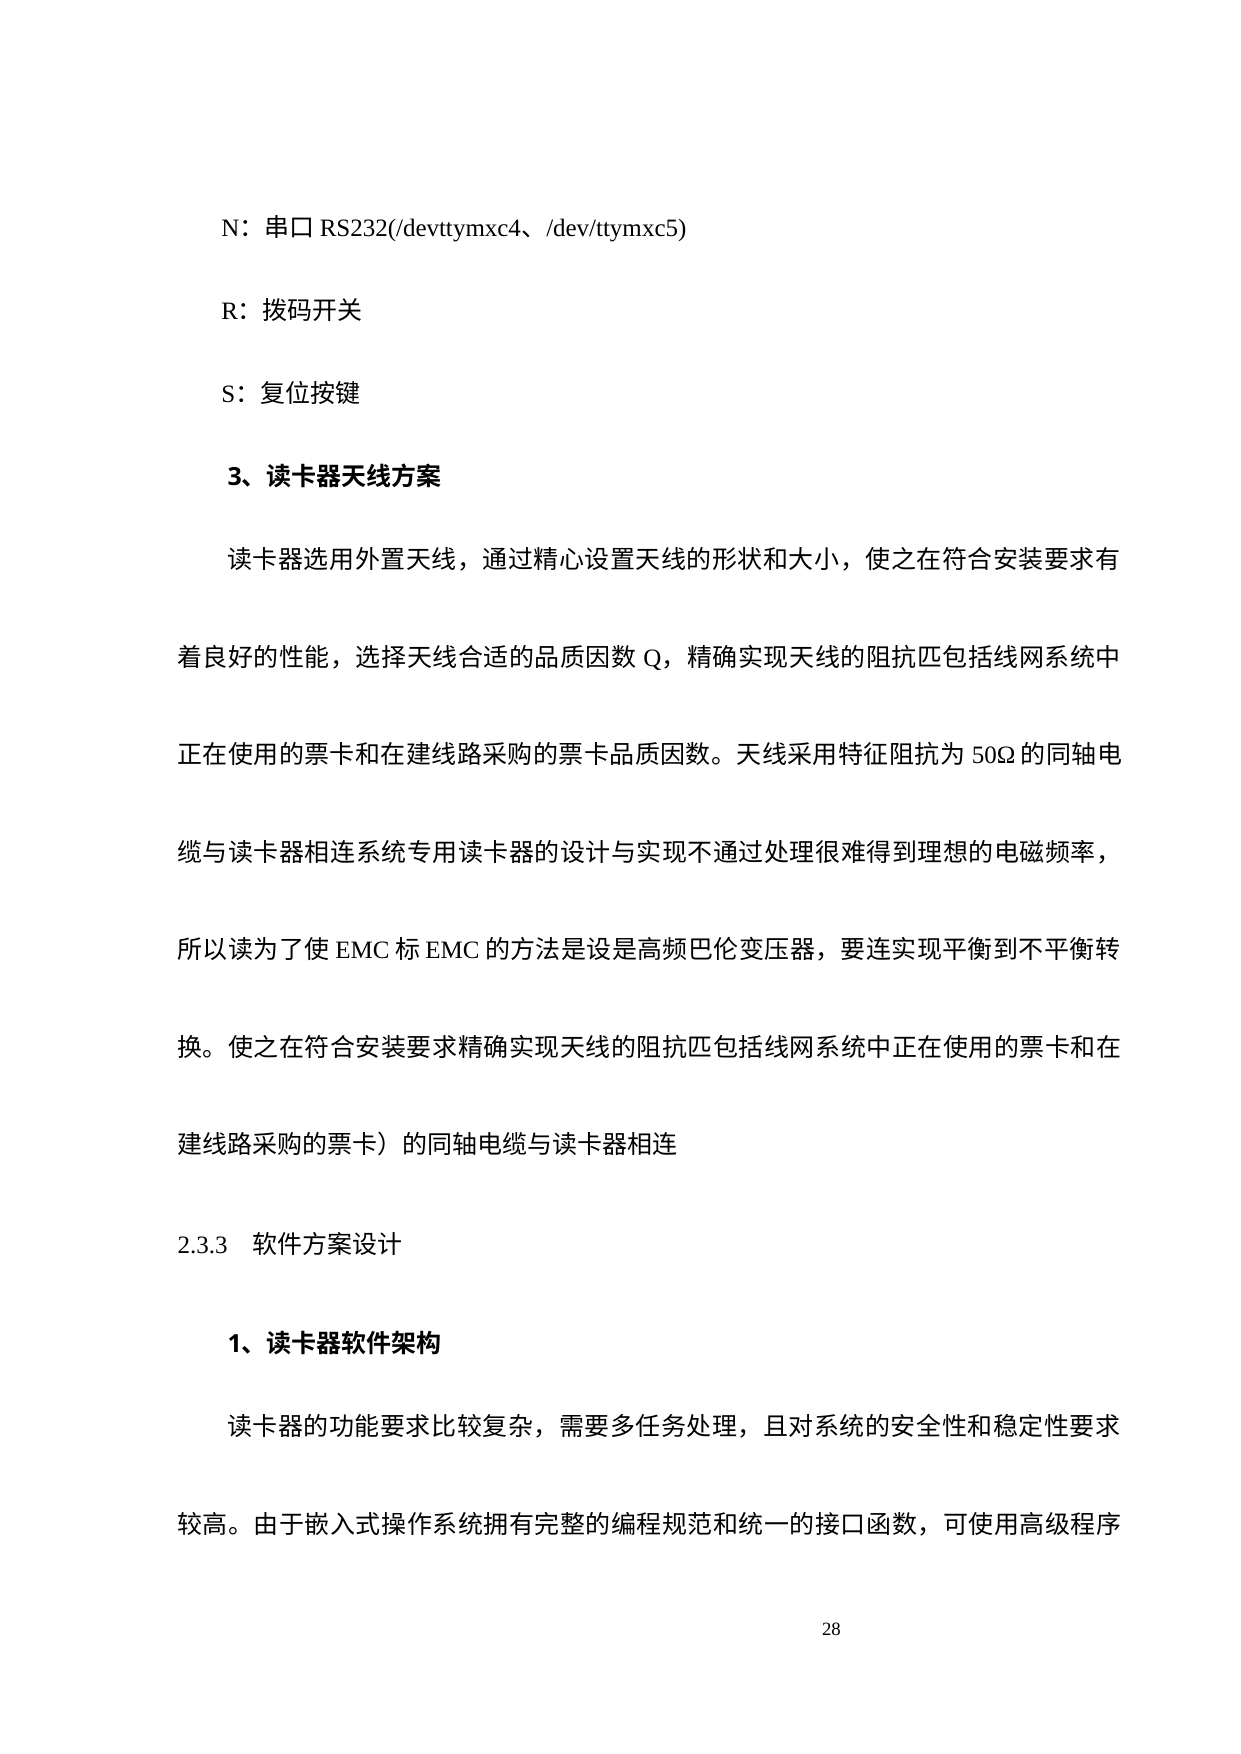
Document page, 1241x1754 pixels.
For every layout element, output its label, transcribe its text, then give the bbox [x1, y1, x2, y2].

text N：串口 RS232(/devttymxc4、/dev/ttymxc5) [177, 193, 1122, 258]
text 3、读卡器天线方案 [177, 442, 1122, 507]
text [177, 1392, 1122, 1555]
text 1、读卡器软件架构 [177, 1309, 1122, 1374]
text 读卡器选用外置天线，通过精心设置天线的形状和大小，使之在符合安装要求有着良好的性能，选择天线合适的品质因数Q，精确实现天线的阻抗匹包括线网系统中正在使用的票卡和在建线路采购的票卡品质因数。天线采用特征阻抗为50Ω的同轴电缆与读卡器相连系统专用读卡器的设计与实现不通过处理很难得到理想的电磁频率，所以读为了使EMC标EMC的方法是设是高频巴伦变压器，要连实现平衡到不平衡转换。使之在符合安装要求精确实现天线的阻抗匹包括线网系统中正在使用的票卡和在建线路采购的票卡）的同轴电缆与读卡器相连 [177, 526, 1122, 1176]
text R：拨码开关 [177, 276, 1122, 341]
subtitle 软件方案设计 [177, 1210, 1122, 1275]
text S：复位按键 [177, 359, 1122, 424]
